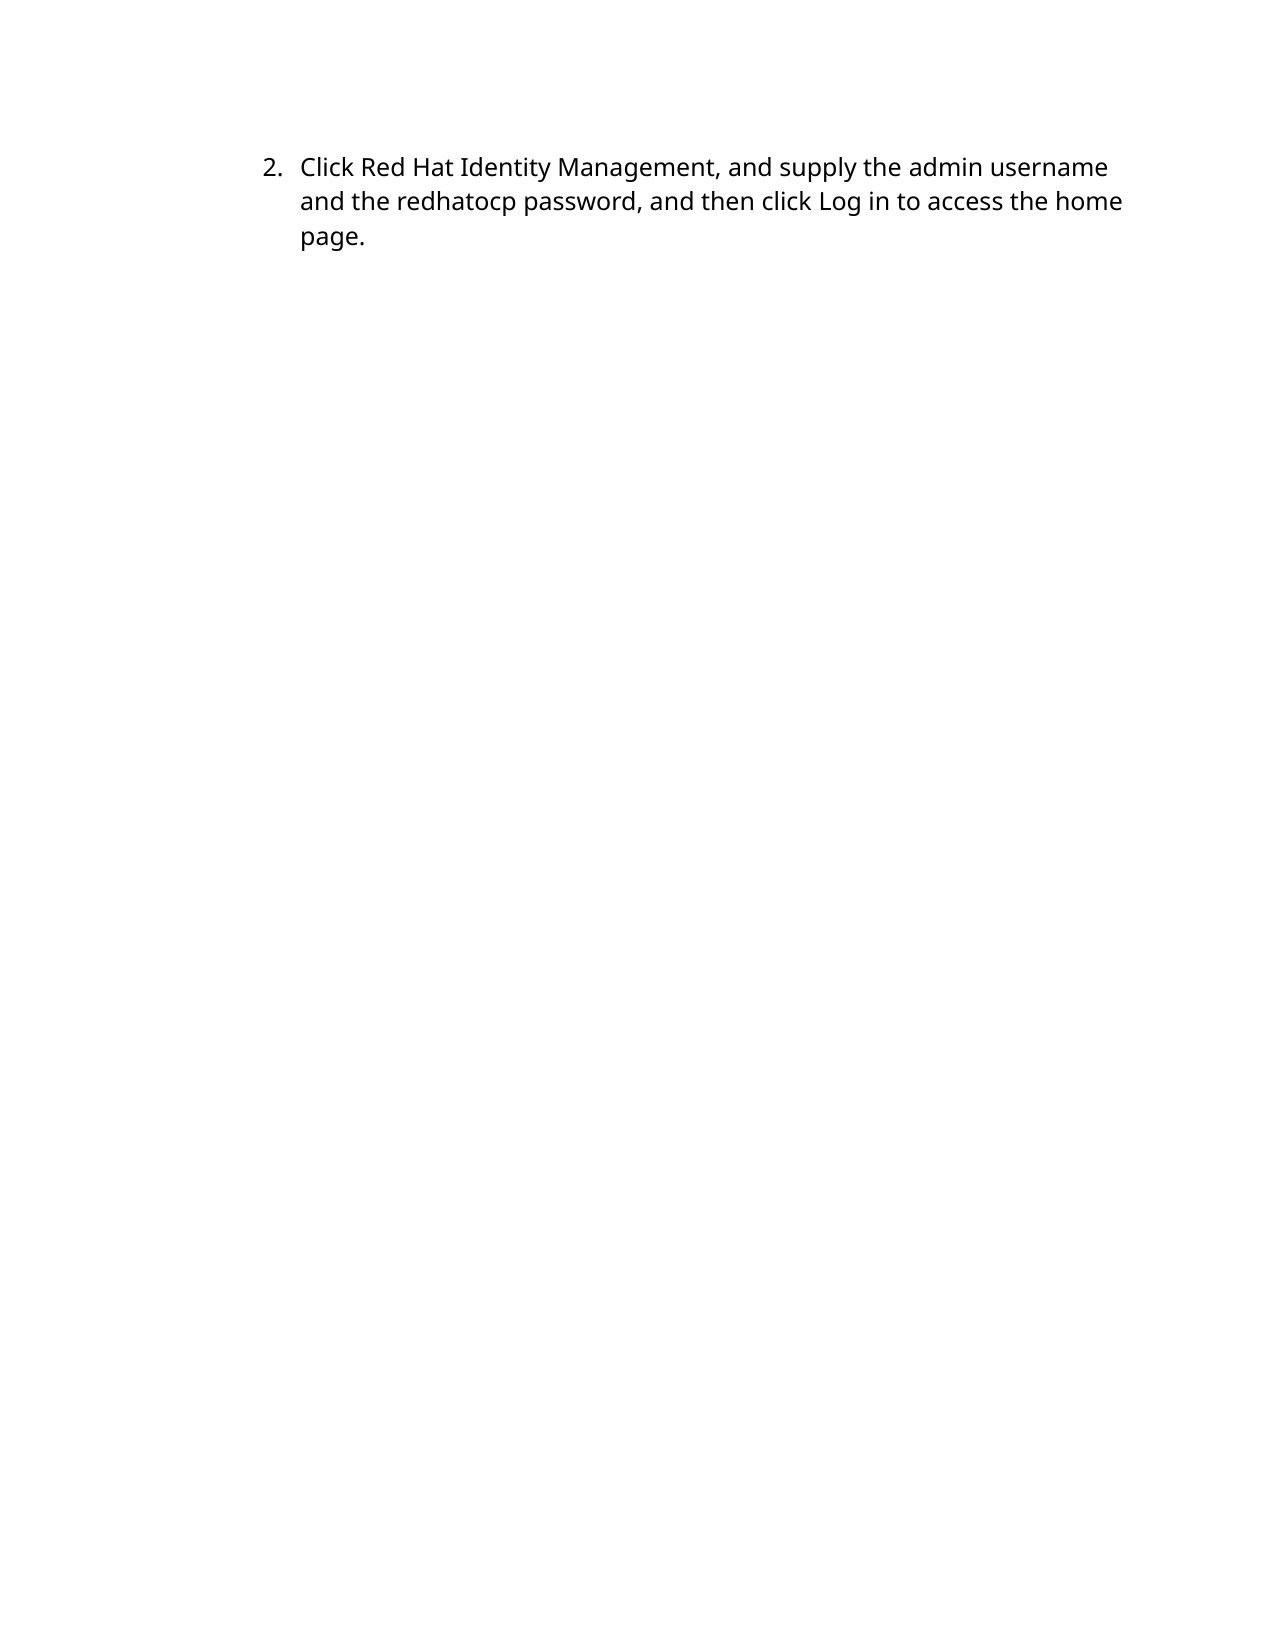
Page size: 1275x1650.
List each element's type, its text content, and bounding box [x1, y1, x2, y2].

list Click Red Hat Identity Management, and supply the admin username and the redhatocp password, and then click Log in to access the home page. [262, 150, 1125, 252]
